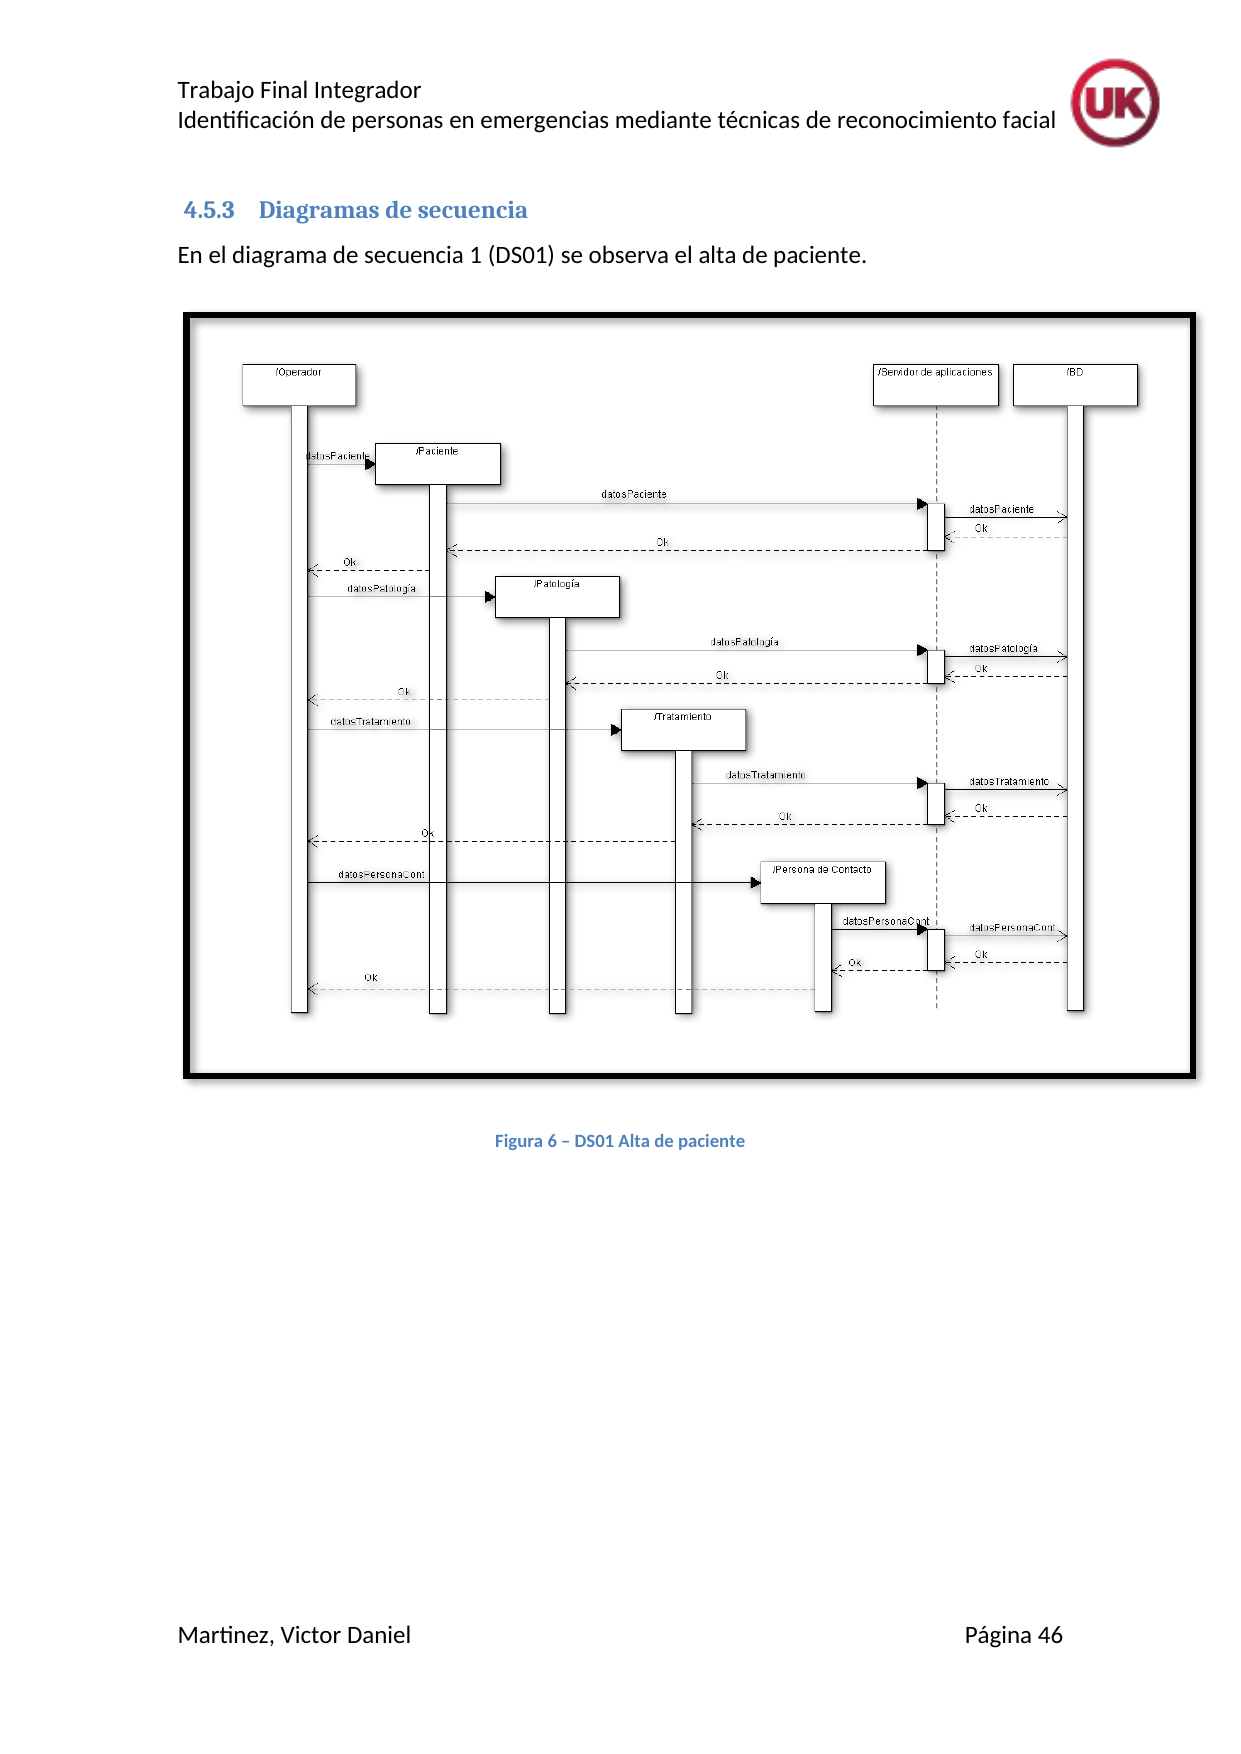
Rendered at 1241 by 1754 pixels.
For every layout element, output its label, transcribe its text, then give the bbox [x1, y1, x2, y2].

subtitle Diagramas de secuencia [183, 196, 1063, 224]
picture [1057, 48, 1177, 155]
text Figura 6 – DS01 Alta de paciente [177, 1129, 1063, 1152]
picture [190, 318, 1190, 1073]
text En el diagrama de secuencia 1 (DS01) se observa el alta de paciente. [177, 239, 1063, 269]
